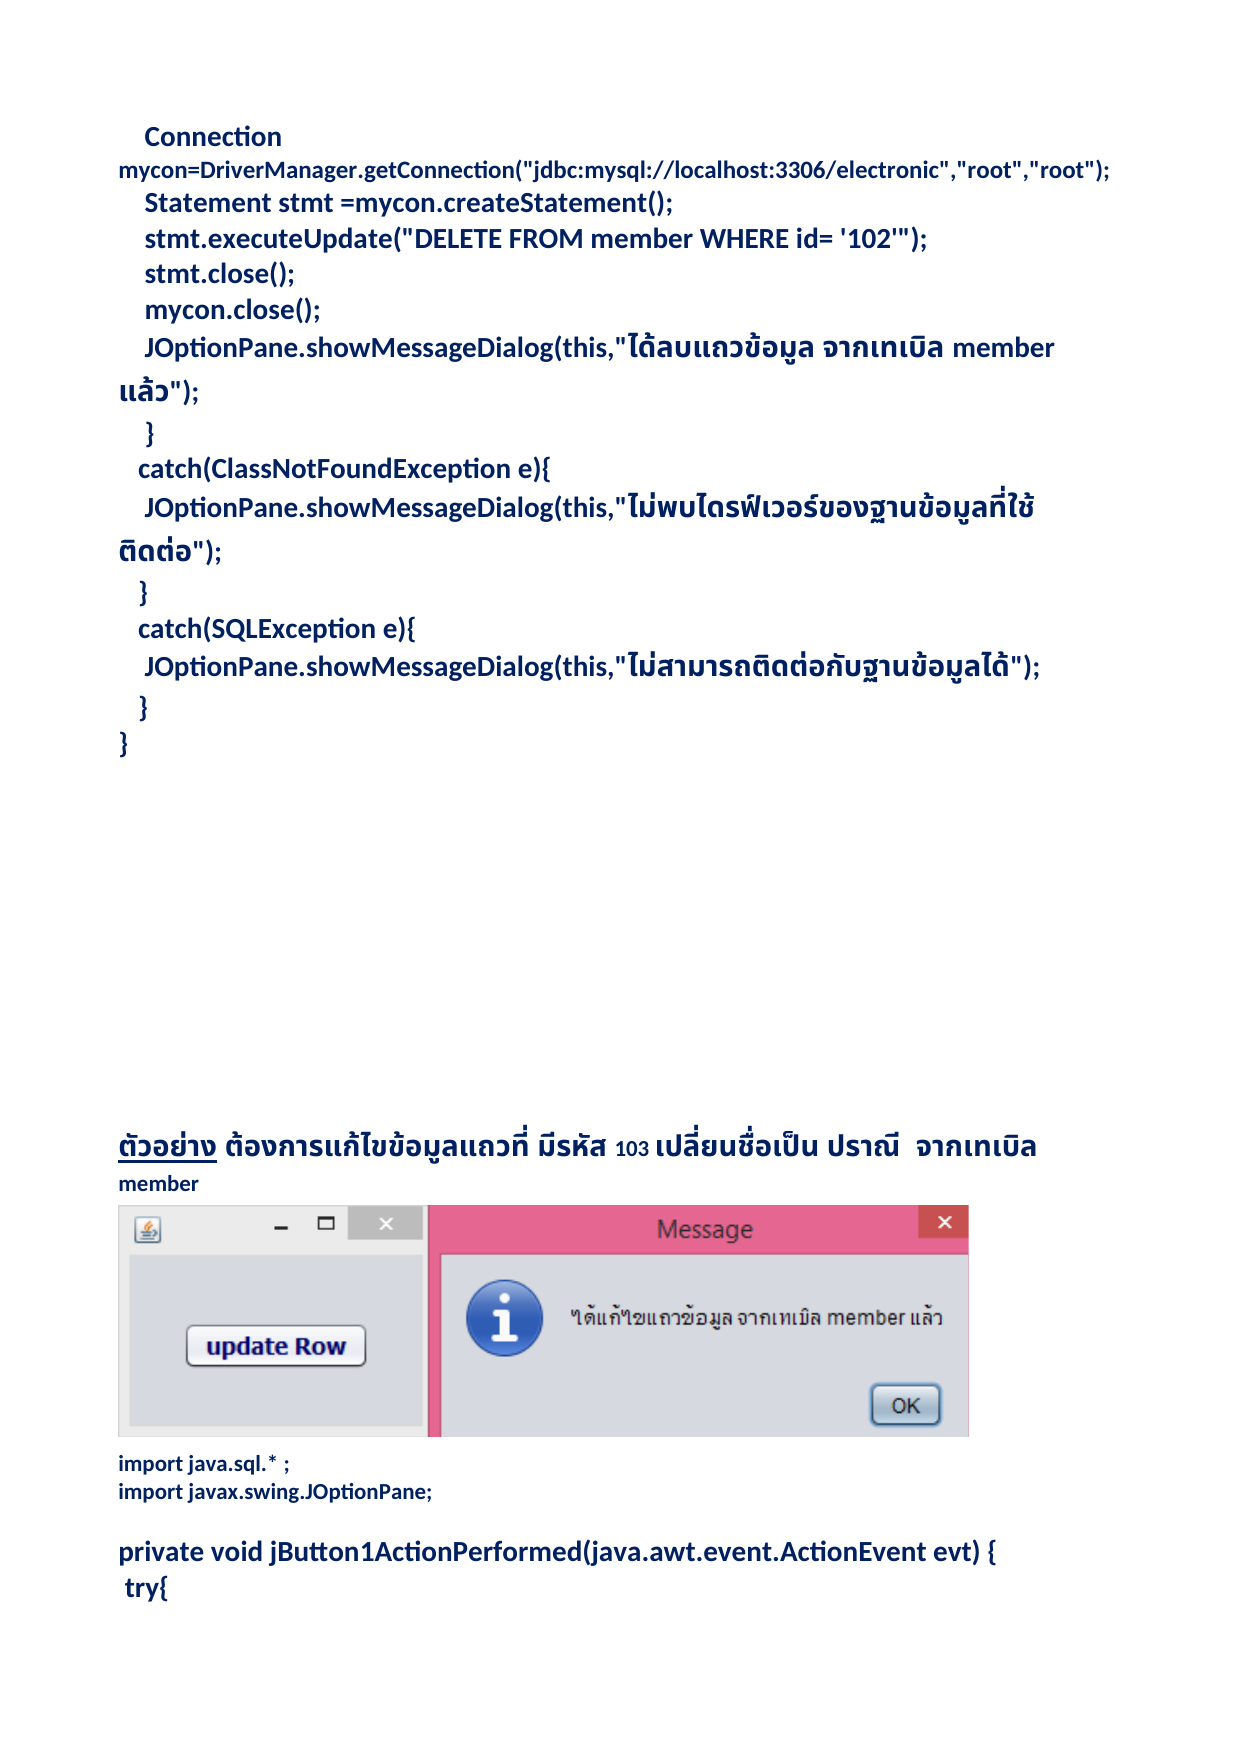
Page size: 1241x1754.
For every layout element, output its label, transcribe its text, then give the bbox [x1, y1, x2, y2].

text import javax.swing.JOptionPane; [118, 1477, 1122, 1505]
text try{ [118, 1569, 1122, 1605]
text private void jButton1ActionPerformed(java.awt.event.ActionEvent evt) { [118, 1533, 1122, 1569]
text Connection mycon=DriverManager.getConnection("jdbc:mysql://localhost:3306/electronic","root","root"); [118, 118, 1122, 184]
text } [118, 725, 1122, 761]
text ตัวอย่าง ต้องการแก้ไขข้อมูลแถวที่ มีรหัส 103 เปลี่ยนชื่อเป็น ปราณี จากเทเบิล member [118, 1125, 1122, 1197]
text JOptionPane.showMessageDialog(this,"ได้ลบแถวข้อมูล จากเทเบิล member แล้ว"); [118, 327, 1122, 415]
picture [118, 1205, 969, 1437]
text stmt.close(); [118, 256, 1122, 291]
text catch(SQLException e){ [118, 610, 1122, 646]
text catch(ClassNotFoundException e){ [118, 451, 1122, 486]
text import java.sql.* ; [118, 1449, 1122, 1477]
text mycon.close(); [118, 291, 1122, 327]
text } [118, 415, 1122, 451]
text stmt.executeUpdate("DELETE FROM member WHERE id= '102'"); [118, 220, 1122, 256]
text JOptionPane.showMessageDialog(this,"ไม่สามารถติดต่อกับฐานข้อมูลได้"); [118, 646, 1122, 689]
text JOptionPane.showMessageDialog(this,"ไม่พบไดรฟ์เวอร์ของฐานข้อมูลที่ใช้ติดต่อ"); [118, 486, 1122, 574]
text } [118, 574, 1122, 610]
text } [118, 689, 1122, 725]
text Statement stmt =mycon.createStatement(); [118, 184, 1122, 220]
